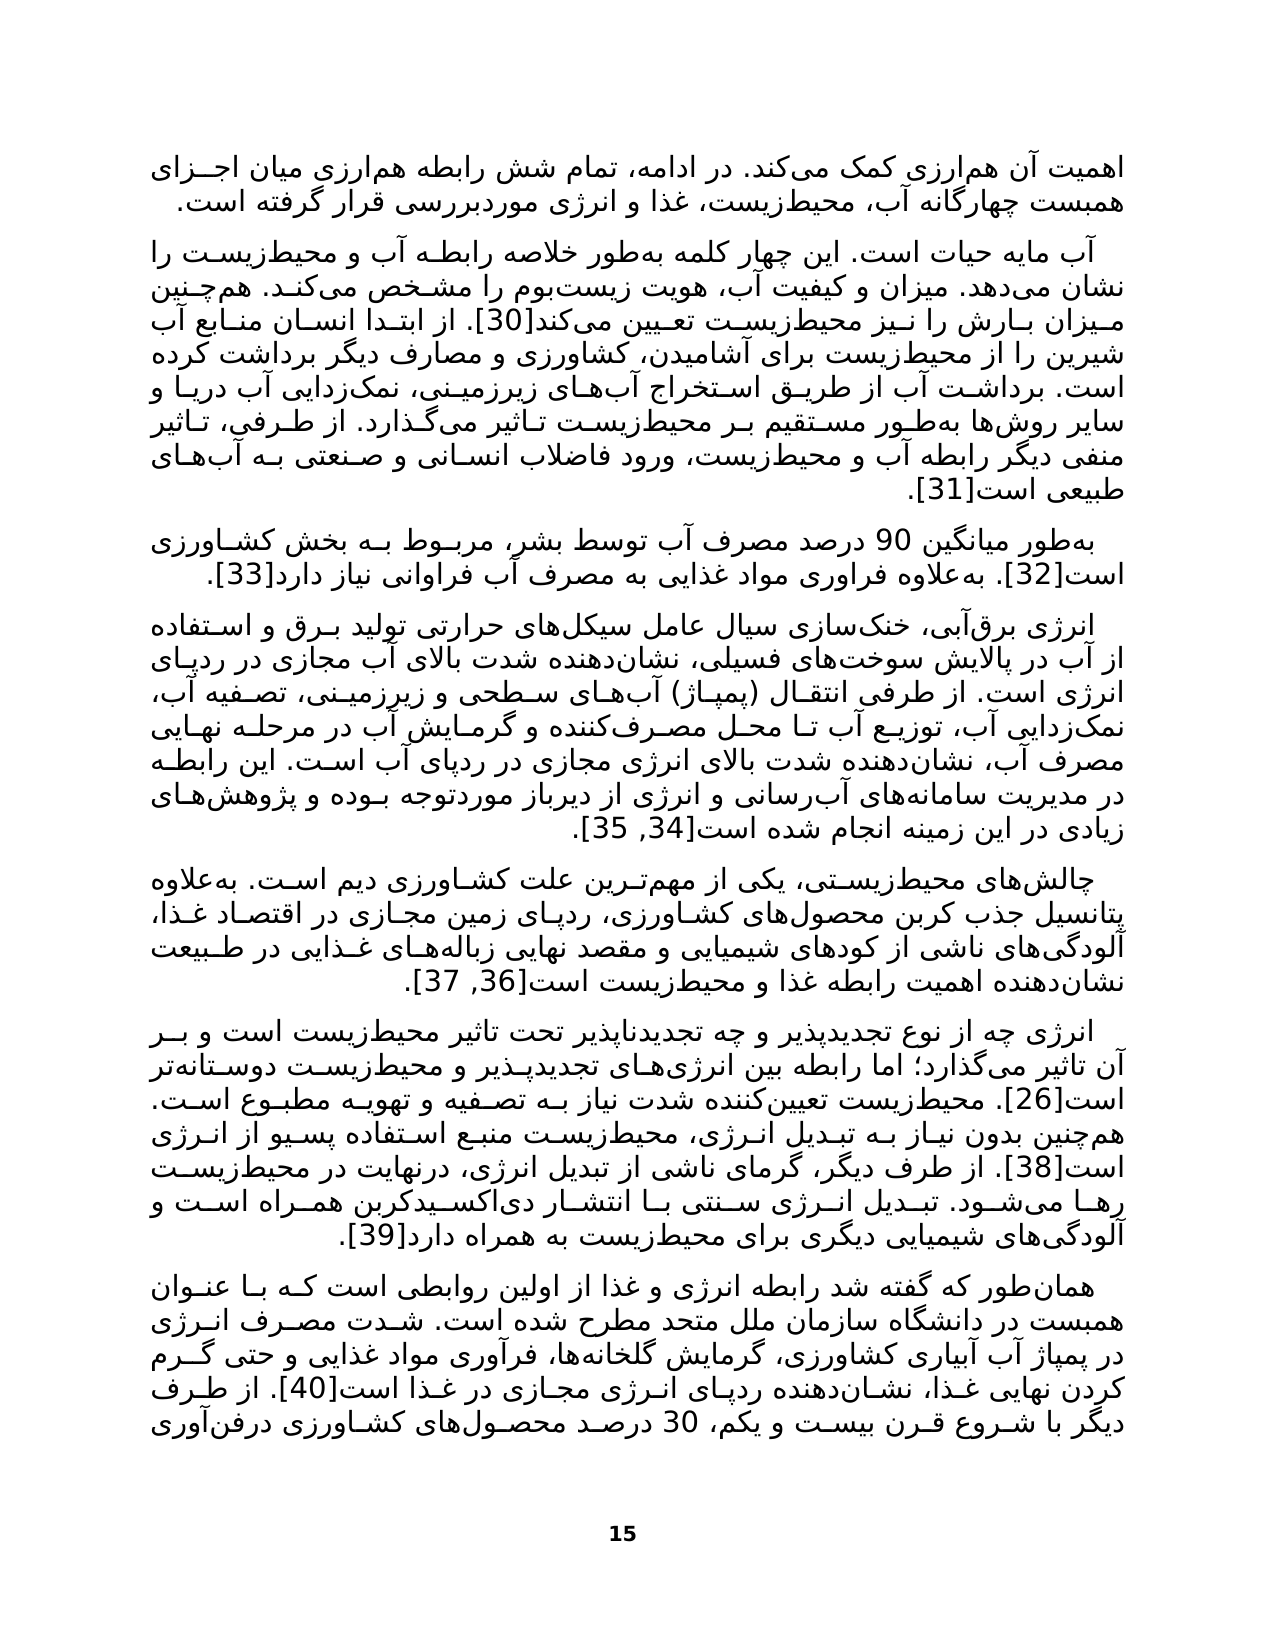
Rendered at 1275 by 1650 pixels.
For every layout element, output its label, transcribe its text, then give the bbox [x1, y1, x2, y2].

text چالش‌های محیط‌زیستی، یکی از مهم‌ترین علت کشاورزی دیم است. به‌علاوه پتانسیل جذب کربن محصول‌های کشاورزی، ردپای زمین مجازی در اقتصاد غذا، آلودگی‌های ناشی از کودهای شیمیایی و مقصد نهایی زباله‌های غذایی در طبیعت نشان‌دهنده اهمیت رابطه غذا و محیط‌زیست است[36, 37]. [150, 862, 1125, 998]
text به‌طور میانگین 90 درصد مصرف آب توسط بشر، مربوط به بخش کشاورزی است[32]. به‌علاوه فراوری مواد غذایی به مصرف آب فراوانی نیاز دارد[33]. [150, 523, 1125, 591]
text آب مایه حیات است. این چهار کلمه به‌طور خلاصه رابطه آب و محیط‌زیست را نشان می‌دهد. میزان و کیفیت آب، هویت زیست‌بوم را مشخص می‌کند. هم‌چنین میزان بارش را نیز محیط‌زیست تعیین می‌کند[30]. از ابتدا انسان منابع آب شیرین را از محیط‌زیست برای آشامیدن، کشاورزی و مصارف دیگر برداشت کرده است. برداشت آب از طریق استخراج آب‌های زیرزمینی، نمک‌زدایی آب دریا و سایر روش‌ها به‌طور مستقیم بر محیط‌زیست تاثیر می‌گذارد. از طرفی، تاثیر منفی دیگر رابطه آب و محیط‌زیست، ورود فاضلاب انسانی و صنعتی به آب‌های طبیعی است[31]. [150, 235, 1125, 507]
text انرژی چه از نوع تجدیدپذیر و چه تجدیدناپذیر تحت تاثیر محیط‌زیست است و بر آن تاثیر می‌گذارد؛ اما رابطه بین انرژی‌های تجدیدپذیر و محیط‌زیست دوستانه‌تر است[26]. محیط‌زیست تعیین‌کننده شدت نیاز به تصفیه و تهویه مطبوع است. هم‌چنین بدون نیاز به تبدیل انرژی، محیط‌زیست منبع استفاده پسیو از انرژی است[38]. از طرف دیگر، گرمای ناشی از تبدیل انرژی، درنهایت در محیط‌زیست رها می‌شود. تبدیل انرژی سنتی با انتشار دی‌اکسیدکربن همراه است و آلودگی‌های شیمیایی دیگری برای محیط‌زیست به همراه دارد[39]. [150, 1015, 1125, 1252]
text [150, 150, 1125, 218]
text انرژی برق‌آبی، خنک‌سازی سیال عامل سیکل‌های حرارتی تولید برق و استفاده از آب در پالایش سوخت‌های فسیلی، نشان‌دهنده شدت بالای آب مجازی در ردپای انرژی است. از طرفی انتقال (پمپاژ) آب‌های سطحی و زیرزمینی، تصفیه آب، نمک‌زدایی آب، توزیع آب تا محل مصرف‌کننده و گرمایش آب در مرحله نهایی مصرف آب، نشان‌دهنده شدت بالای انرژی مجازی در ردپای آب است. این رابطه در مدیریت سامانه‌های آب‌رسانی و انرژی از دیرباز موردتوجه بوده و پژوهش‌های زیادی در این زمینه انجام شده است[34, 35]. [150, 608, 1125, 846]
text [150, 1269, 1125, 1439]
